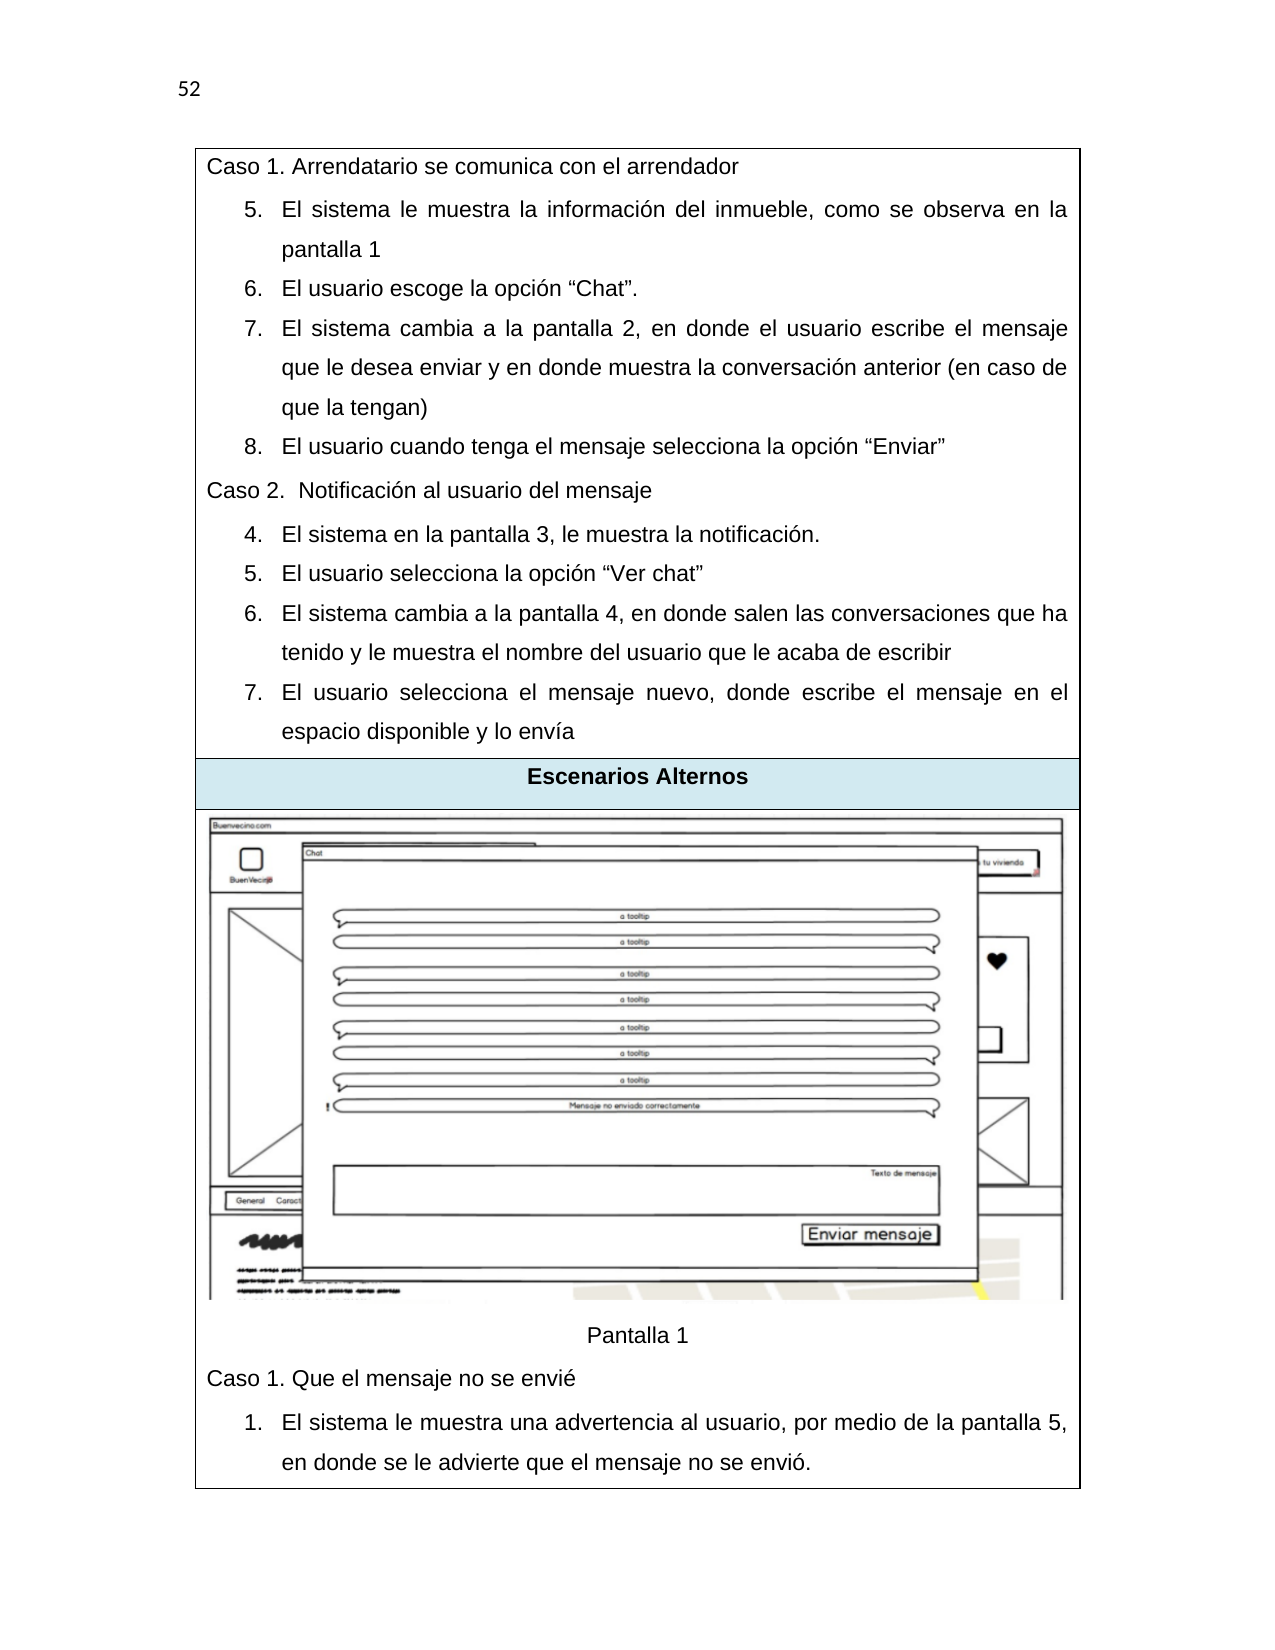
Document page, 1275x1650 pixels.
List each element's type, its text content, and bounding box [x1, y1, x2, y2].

table_cell Escenarios Alternos [196, 759, 1079, 809]
table_cell Pantalla 1 Caso 1. Que el mensaje no se envié El sistema le muestra una advertencia al usuario, por medio de la pantalla 5, en donde se le advierte que el mensaje no se envió. [196, 810, 1079, 1488]
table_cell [196, 149, 1079, 757]
picture [206, 813, 1069, 1304]
